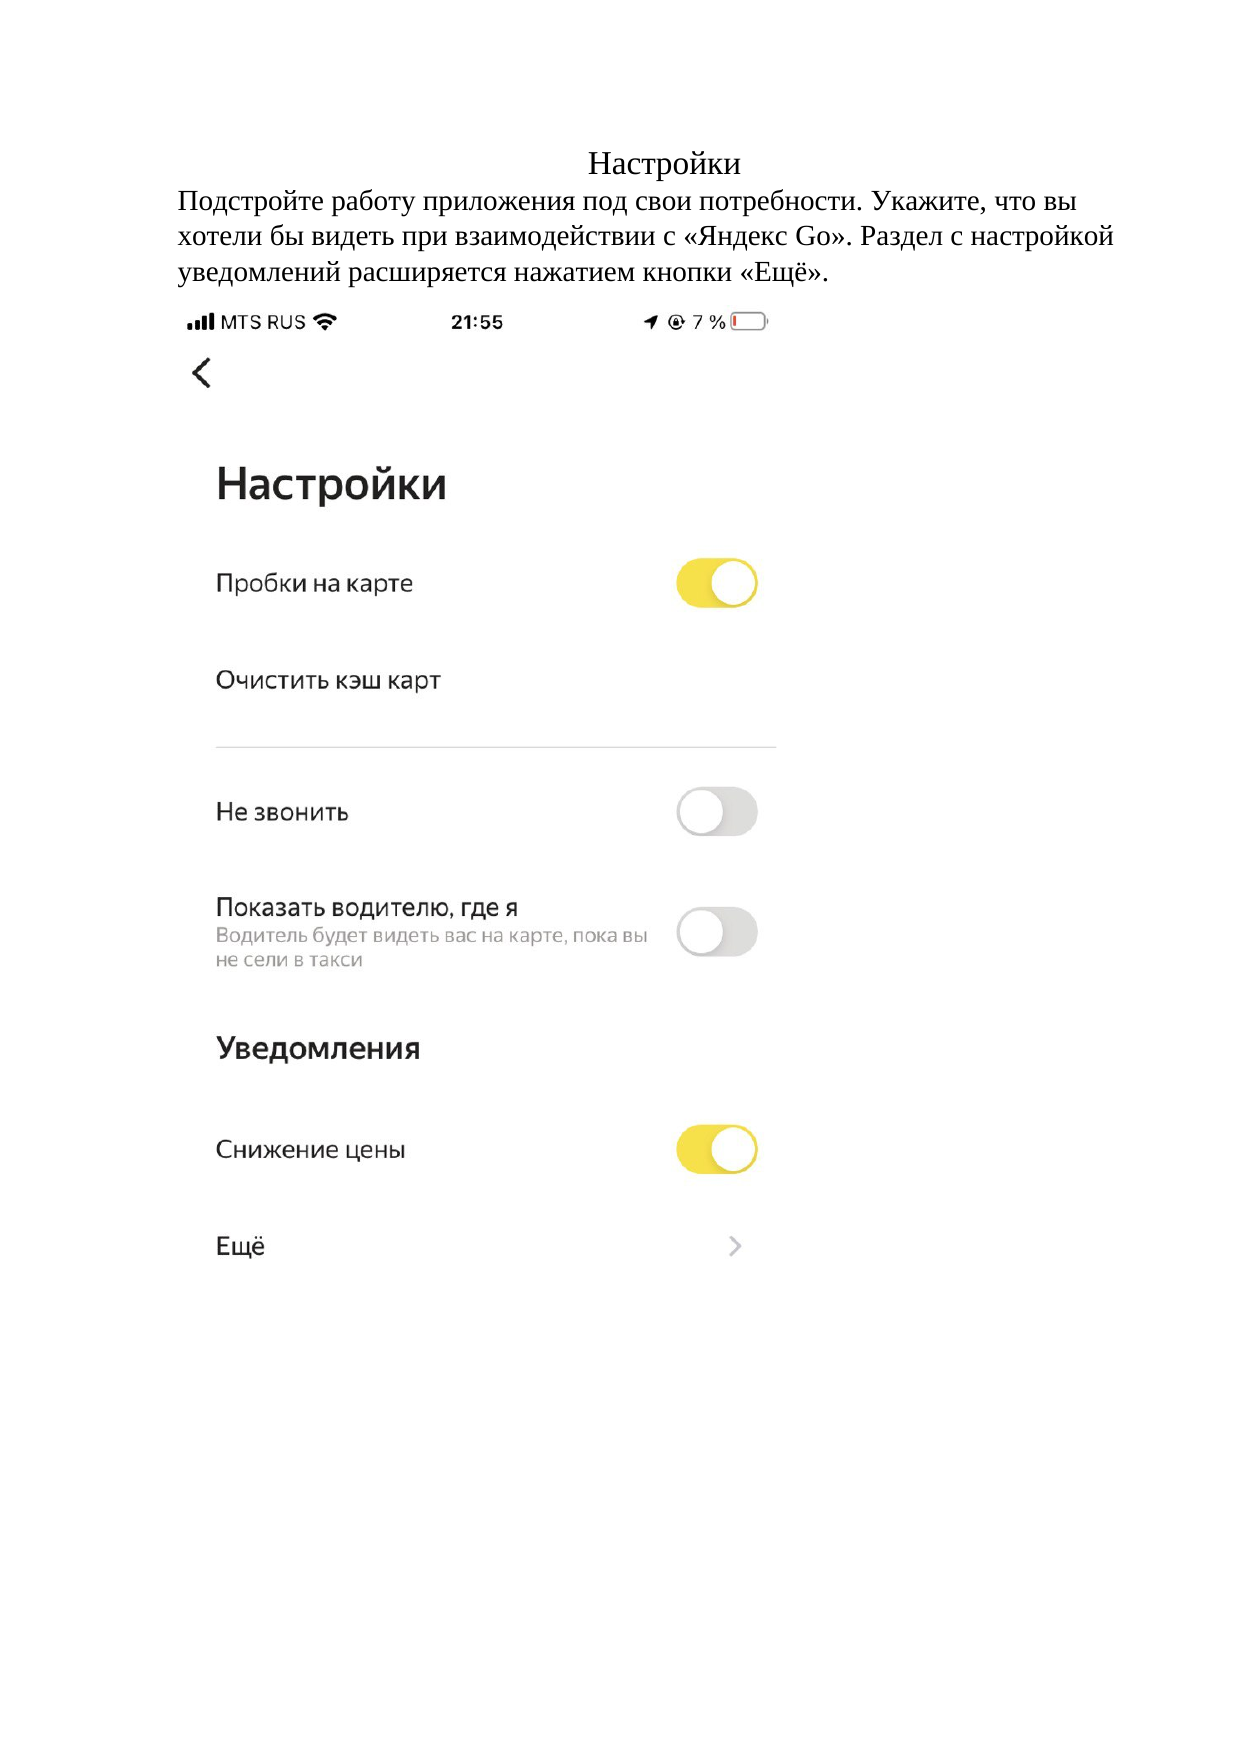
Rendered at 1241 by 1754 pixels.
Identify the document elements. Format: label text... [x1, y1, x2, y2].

picture [177, 305, 777, 1372]
subtitle Настройки [177, 143, 1152, 181]
text Подстройте работу приложения под свои потребности. Укажите, что вы хотели бы видеть при взаимодействии с «Яндекс Go». Раздел с настройкой уведомлений расширяется нажатием кнопки «Ещё». [177, 183, 1152, 287]
